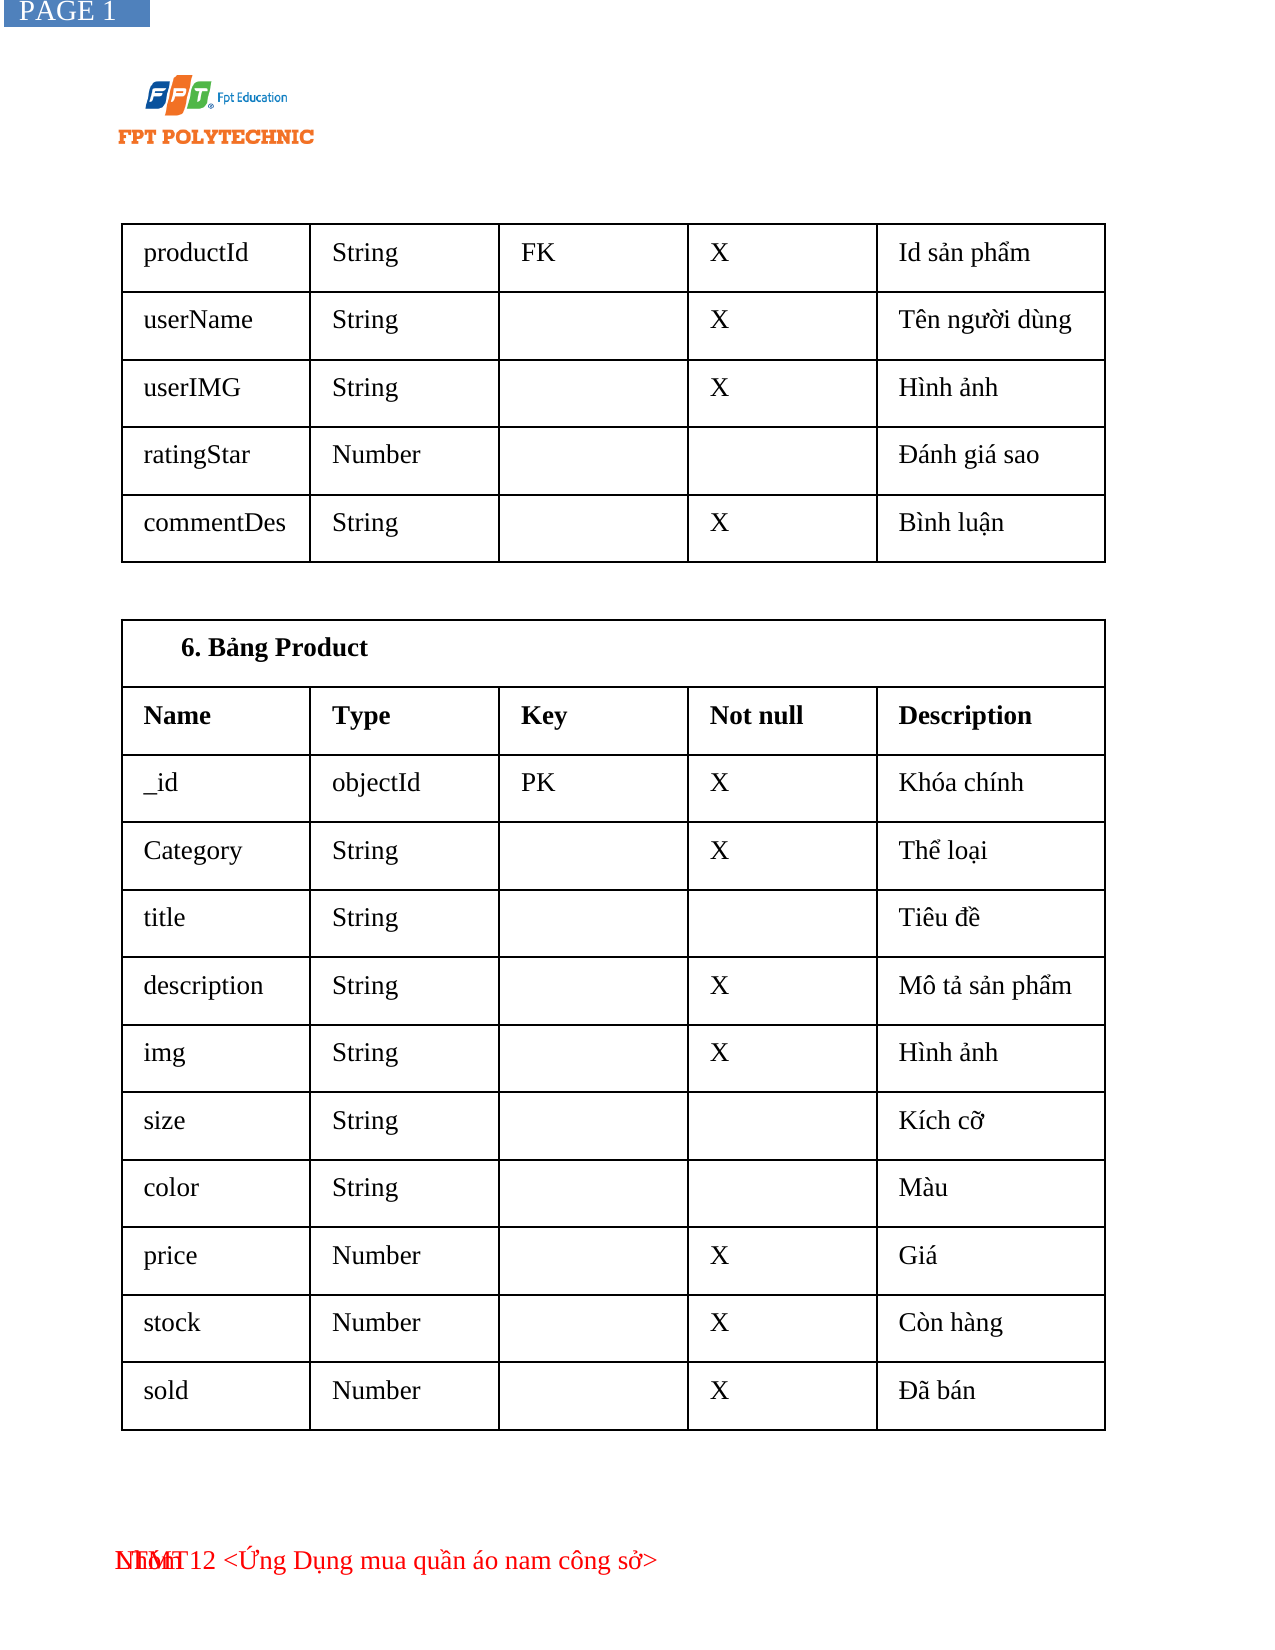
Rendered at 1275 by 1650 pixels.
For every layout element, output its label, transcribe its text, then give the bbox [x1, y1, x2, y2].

table_header String [311, 225, 498, 291]
table_cell X [689, 958, 876, 1024]
table_cell [500, 1363, 687, 1429]
table_cell Number [311, 428, 498, 493]
table_cell X [689, 1363, 876, 1429]
table_cell Key [500, 688, 687, 753]
table_header Id sản phẩm [878, 225, 1104, 291]
table_cell img [123, 1026, 309, 1091]
table_cell _id [123, 756, 309, 821]
table_cell [500, 1228, 687, 1294]
table_cell Number [311, 1228, 498, 1294]
table_cell String [311, 293, 498, 358]
table_cell Đã bán [878, 1363, 1104, 1429]
table_cell [500, 823, 687, 888]
table_cell PK [500, 756, 687, 821]
table_cell price [123, 1228, 309, 1294]
table_cell Tên người dùng [878, 293, 1104, 358]
picture [118, 75, 314, 144]
table_cell X [689, 361, 876, 426]
table_cell objectId [311, 756, 498, 821]
table_cell [689, 891, 876, 956]
table_cell [500, 293, 687, 358]
table_cell sold [123, 1363, 309, 1429]
table_cell userName [123, 293, 309, 358]
table_cell String [311, 1093, 498, 1159]
table_cell Màu [878, 1161, 1104, 1226]
table_cell [500, 891, 687, 956]
table_cell Number [311, 1363, 498, 1429]
table_header 6. Bảng Product [123, 621, 1104, 686]
table_cell Mô tả sản phẩm [878, 958, 1104, 1024]
table_cell ratingStar [123, 428, 309, 493]
table_cell Hình ảnh [878, 361, 1104, 426]
table_cell Khóa chính [878, 756, 1104, 821]
table_cell X [689, 756, 876, 821]
table_cell Hình ảnh [878, 1026, 1104, 1091]
table_cell String [311, 1161, 498, 1226]
table_cell color [123, 1161, 309, 1226]
table_cell [500, 958, 687, 1024]
table_cell title [123, 891, 309, 956]
table_cell [689, 1161, 876, 1226]
table_cell X [689, 293, 876, 358]
table_cell [500, 428, 687, 493]
table_cell description [123, 958, 309, 1024]
table_cell String [311, 1026, 498, 1091]
table_cell X [689, 1296, 876, 1361]
table_cell Giá [878, 1228, 1104, 1294]
table_cell X [689, 823, 876, 888]
table_cell Thể loại [878, 823, 1104, 888]
table_cell Description [878, 688, 1104, 753]
table_cell String [311, 823, 498, 888]
table_cell [500, 1093, 687, 1159]
table_cell String [311, 958, 498, 1024]
table_cell Type [311, 688, 498, 753]
table_cell [689, 1093, 876, 1159]
table_cell [500, 1026, 687, 1091]
table_cell Còn hàng [878, 1296, 1104, 1361]
table_cell Kích cỡ [878, 1093, 1104, 1159]
table_cell Bình luận [878, 496, 1104, 561]
table_cell Name [123, 688, 309, 753]
table_header productId [123, 225, 309, 291]
table_cell X [689, 496, 876, 561]
table_cell Number [311, 1296, 498, 1361]
table_cell [500, 1161, 687, 1226]
table_cell size [123, 1093, 309, 1159]
table_cell Category [123, 823, 309, 888]
table_cell String [311, 361, 498, 426]
table_cell String [311, 891, 498, 956]
table_cell Not null [689, 688, 876, 753]
table_cell Đánh giá sao [878, 428, 1104, 493]
table_cell [500, 496, 687, 561]
table_cell String [311, 496, 498, 561]
table_cell [500, 361, 687, 426]
table_cell [689, 428, 876, 493]
table_cell X [689, 1026, 876, 1091]
table_cell userIMG [123, 361, 309, 426]
table_header X [689, 225, 876, 291]
table_cell [500, 1296, 687, 1361]
table_cell stock [123, 1296, 309, 1361]
table_cell commentDes [123, 496, 309, 561]
table_cell Tiêu đề [878, 891, 1104, 956]
table_cell X [689, 1228, 876, 1294]
table_header FK [500, 225, 687, 291]
